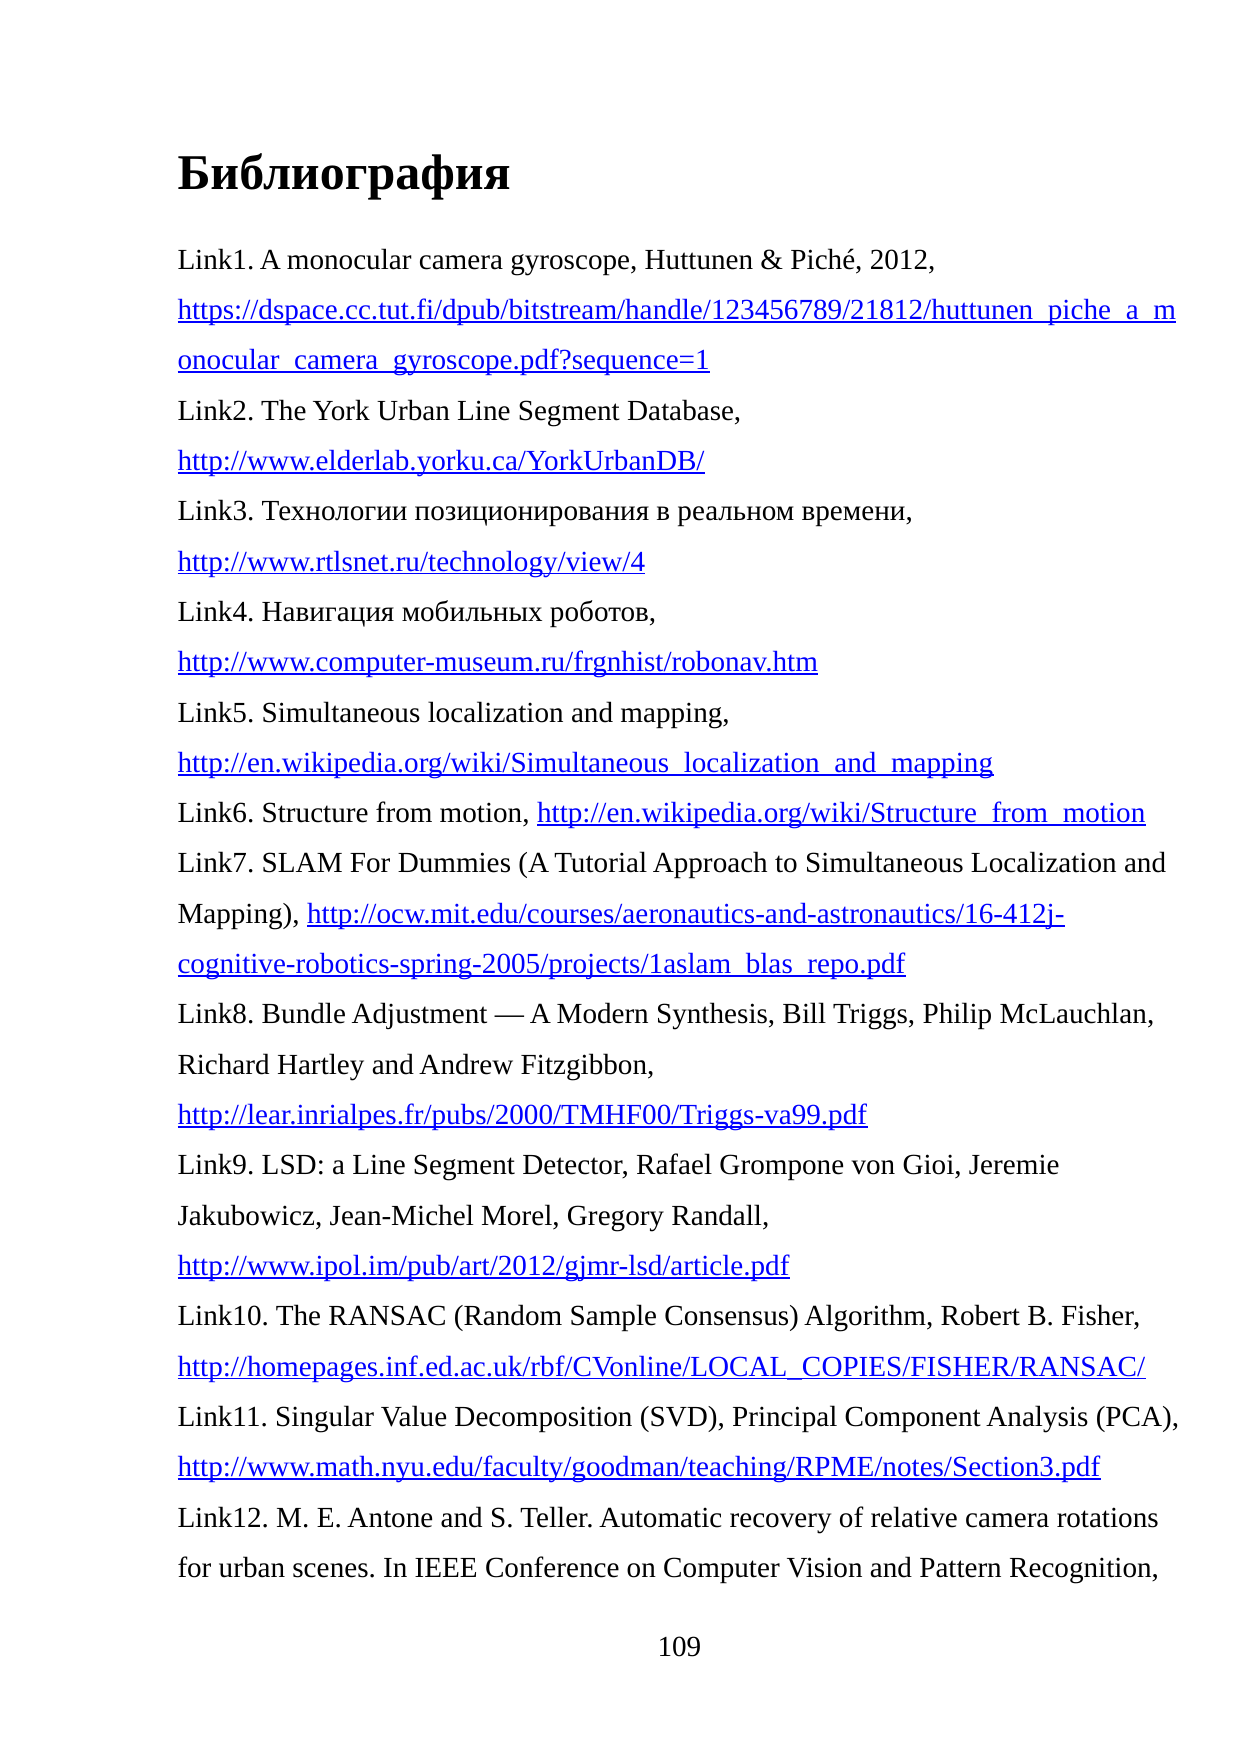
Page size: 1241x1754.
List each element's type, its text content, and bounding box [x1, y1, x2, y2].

text Link8. Bundle Adjustment — A Modern Synthesis, Bill Triggs, Philip McLauchlan, Richard Hartley and Andrew Fitzgibbon, http://lear.inrialpes.fr/pubs/2000/TMHF00/Triggs-va99.pdf [177, 997, 1181, 1131]
text Link9. LSD: a Line Segment Detector, Rafael Grompone von Gioi, Jeremie Jakubowicz, Jean-Michel Morel, Gregory Randall, http://www.ipol.im/pub/art/2012/gjmr-lsd/article.pdf [177, 1147, 1181, 1282]
text Link7. SLAM For Dummies (A Tutorial Approach to Simultaneous Localization and Mapping), http://ocw.mit.edu/courses/aeronautics-and-astronautics/16-412j-cognitive-robotics-spring-2005/projects/1aslam_blas_repo.pdf [177, 846, 1181, 980]
text Link3. Технологии позиционирования в реальном времени, http://www.rtlsnet.ru/technology/view/4 [177, 493, 1181, 577]
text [177, 1500, 1181, 1583]
text Link11. Singular Value Decomposition (SVD), Principal Component Analysis (PCA), http://www.math.nyu.edu/faculty/goodman/teaching/RPME/notes/Section3.pdf [177, 1399, 1181, 1483]
text Link2. The York Urban Line Segment Database, http://www.elderlab.yorku.ca/YorkUrbanDB/ [177, 393, 1181, 477]
text Link5. Simultaneous localization and mapping, http://en.wikipedia.org/wiki/Simultaneous_localization_and_mapping [177, 695, 1181, 778]
text Link1. A monocular camera gyroscope, Huttunen & Piché, 2012, https://dspace.cc.tut.fi/dpub/bitstream/handle/123456789/21812/huttunen_piche_a_monocular_camera_gyroscope.pdf?sequence=1 [177, 242, 1181, 376]
text Link10. The RANSAC (Random Sample Consensus) Algorithm, Robert B. Fisher, http://homepages.inf.ed.ac.uk/rbf/CVonline/LOCAL_COPIES/FISHER/RANSAC/ [177, 1298, 1181, 1382]
text Link6. Structure from motion, http://en.wikipedia.org/wiki/Structure_from_motion [177, 795, 1181, 829]
text Link4. Навигация мобильных роботов, http://www.computer-museum.ru/frgnhist/robonav.htm [177, 594, 1181, 678]
subtitle Библиография [177, 143, 1181, 201]
